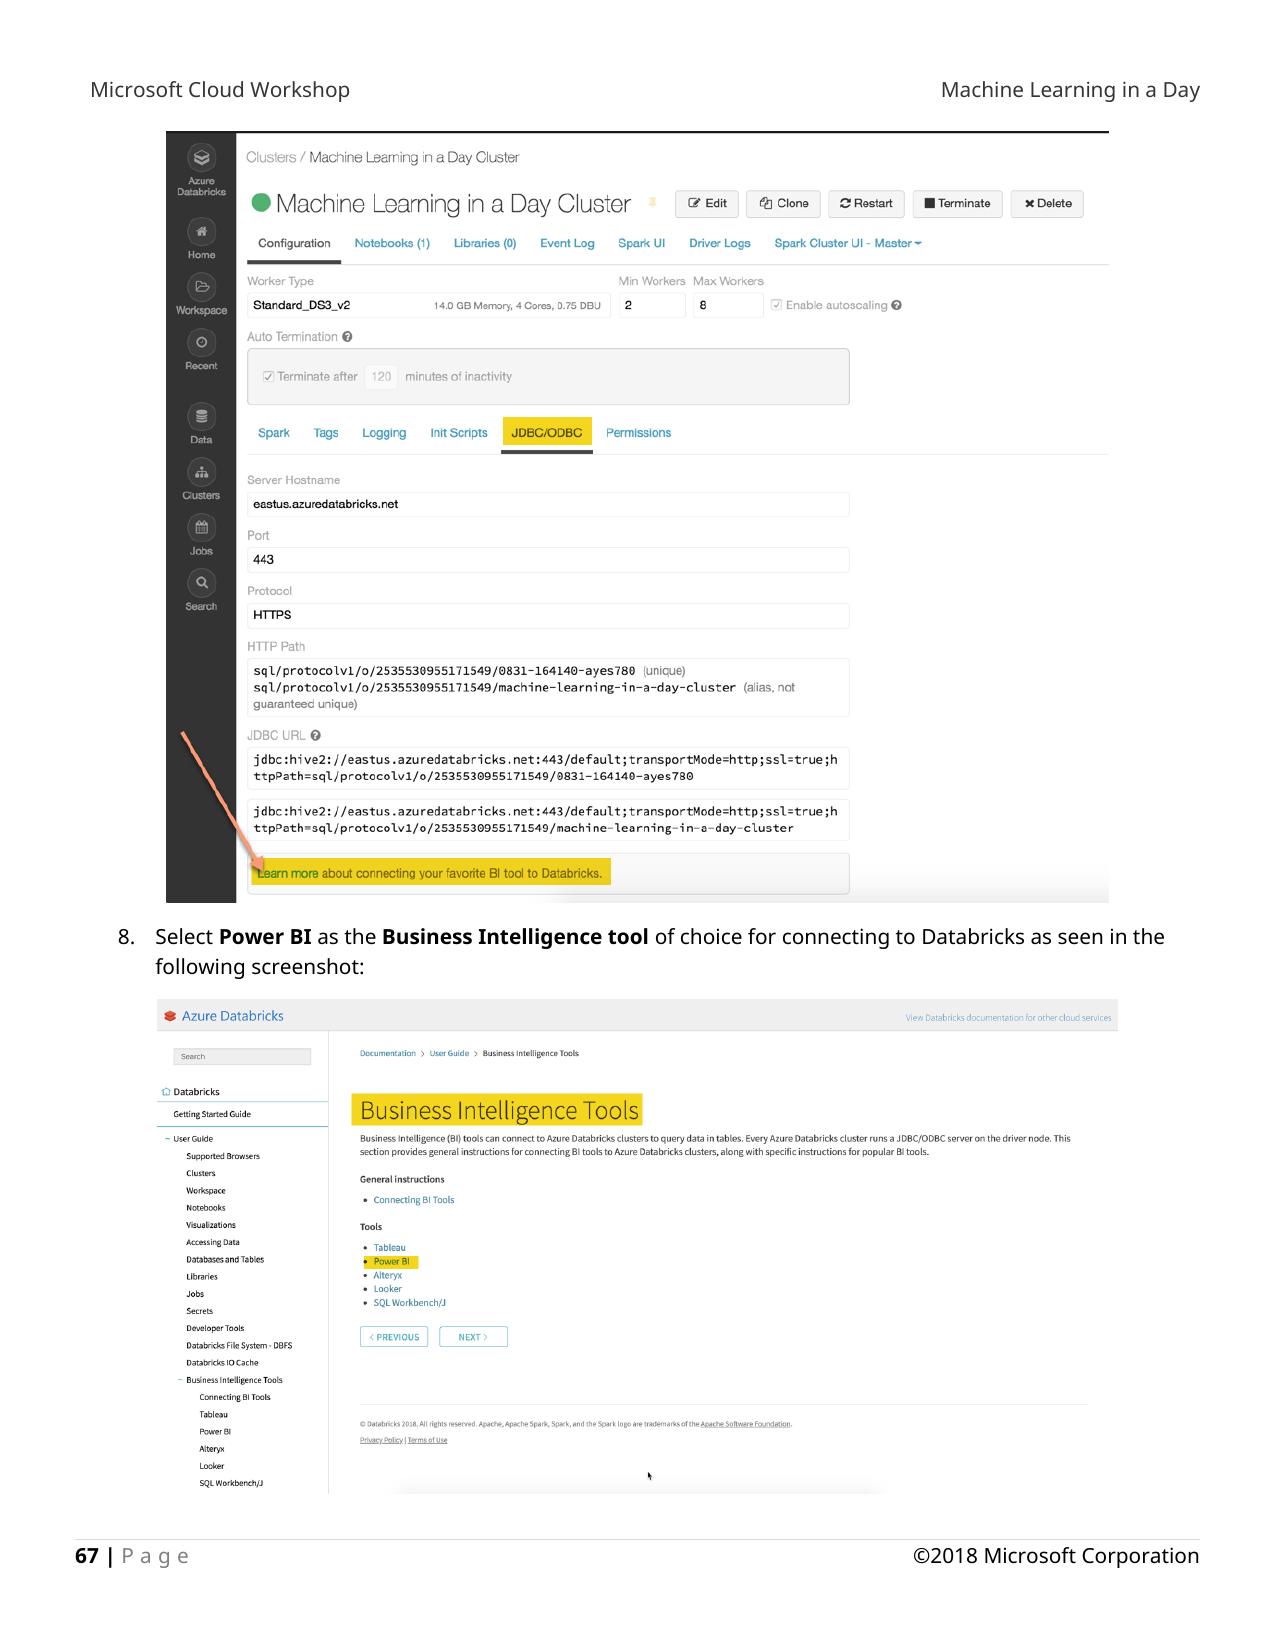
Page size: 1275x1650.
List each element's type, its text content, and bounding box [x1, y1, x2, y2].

picture [166, 131, 1109, 903]
picture [157, 999, 1118, 1494]
list Select Power BI as the Business Intelligence tool of choice for connecting to Databricks as seen in the following screenshot: [118, 922, 1200, 981]
